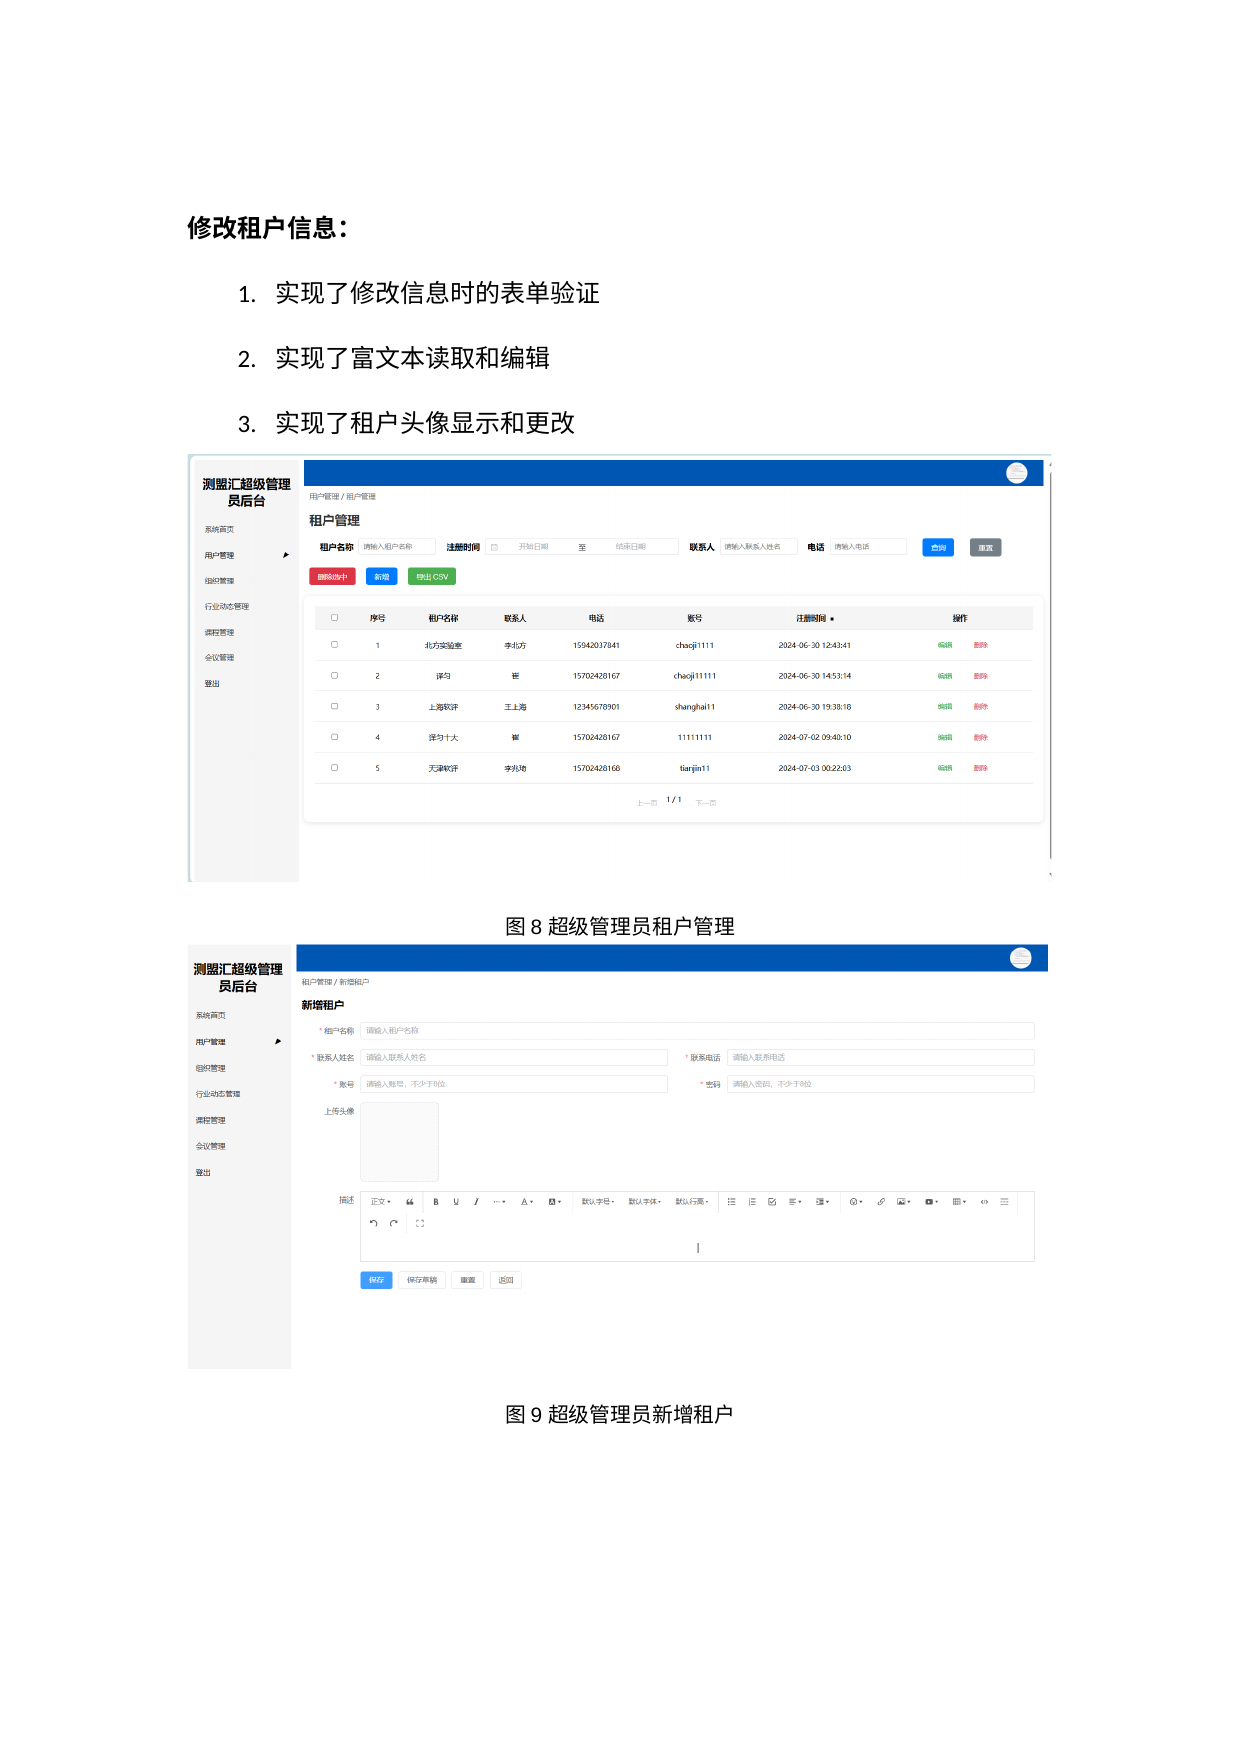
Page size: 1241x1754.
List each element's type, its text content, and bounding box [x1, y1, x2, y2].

list 图 8 超级管理员租户管理 [187, 909, 1053, 942]
list 实现了租户头像显示和更改 [187, 389, 1053, 454]
list 实现了修改信息时的表单验证 [187, 259, 1053, 324]
list 实现了富文本读取和编辑 [187, 324, 1053, 389]
picture [187, 454, 1052, 882]
list 修改租户信息： [187, 194, 1053, 259]
list 图 9 超级管理员新增租户 [187, 1397, 1053, 1429]
picture [187, 942, 1051, 1369]
